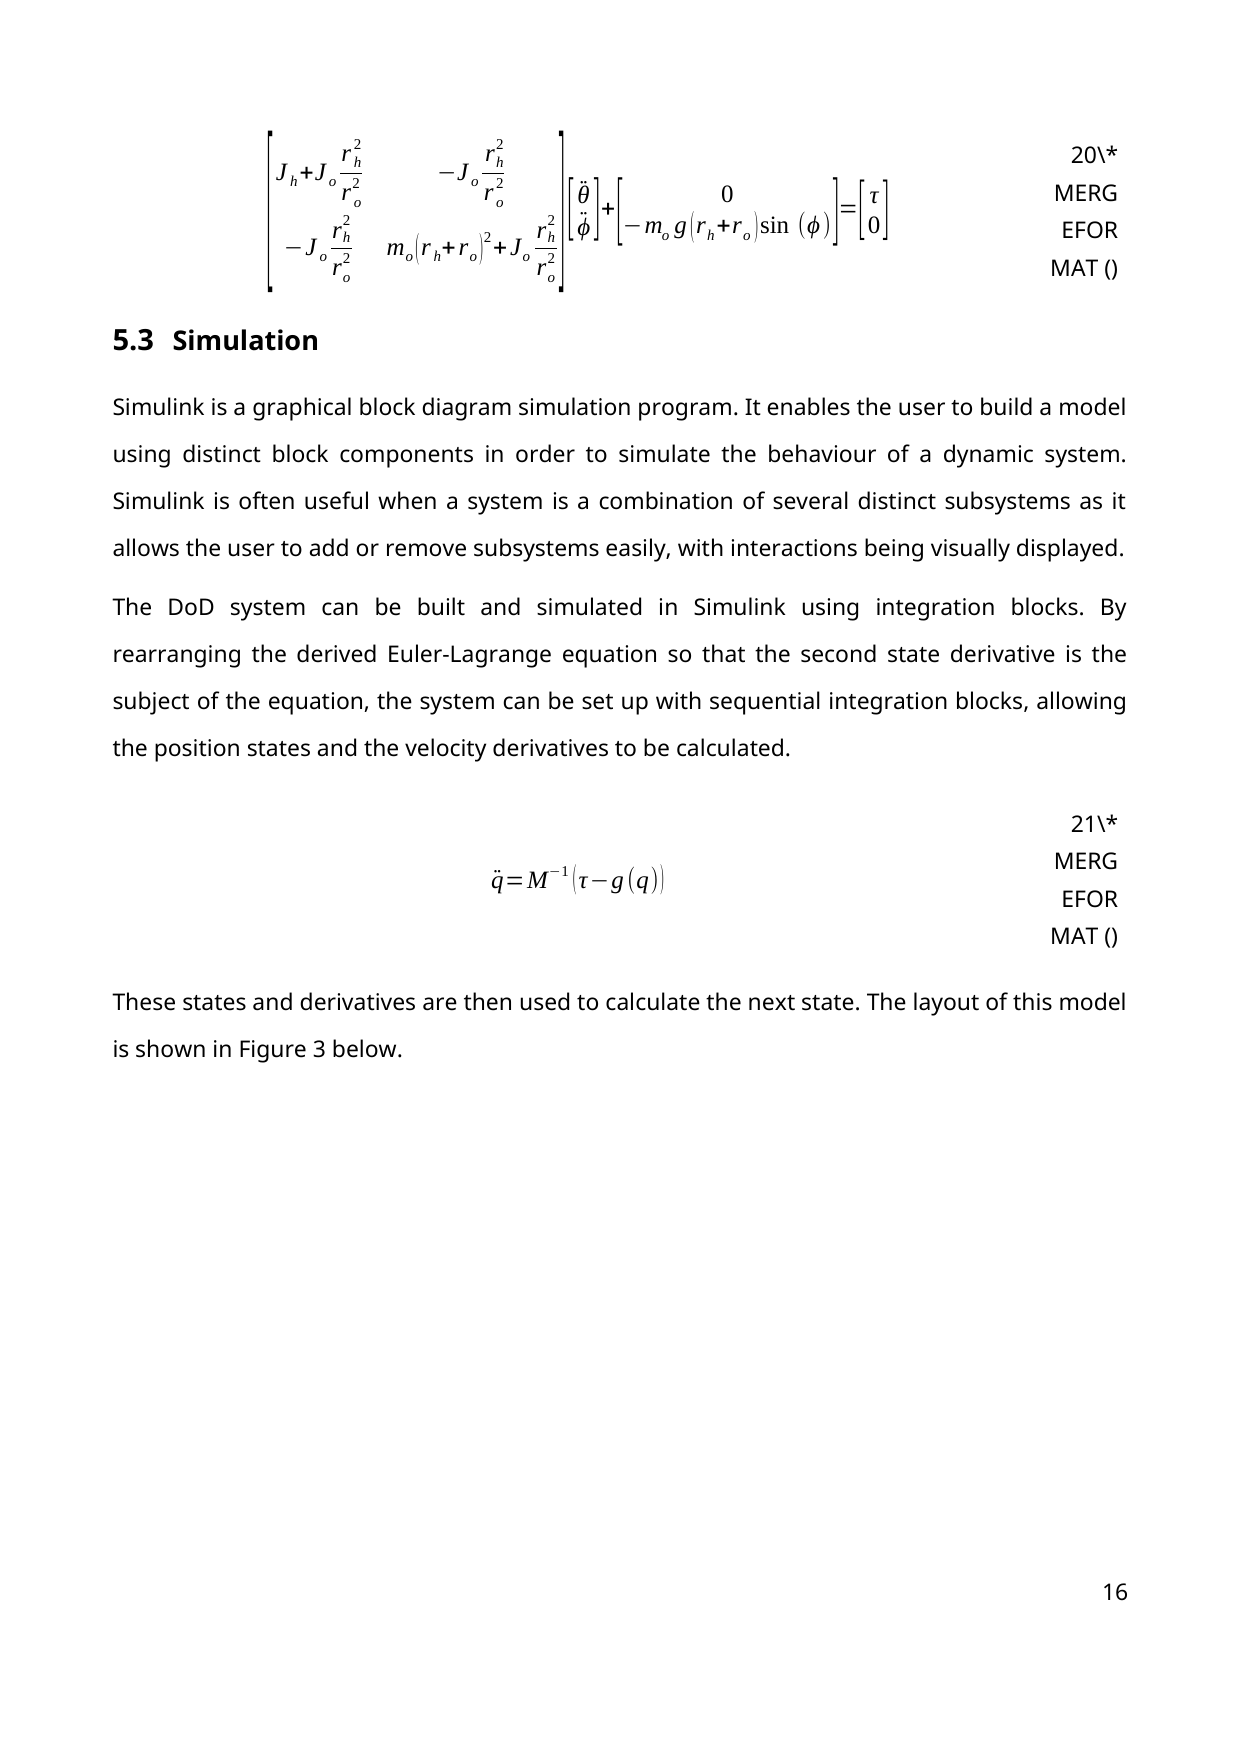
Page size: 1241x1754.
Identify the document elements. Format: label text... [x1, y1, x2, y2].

table_header [112, 112, 1043, 315]
table_header [1044, 112, 1118, 315]
table_header [1044, 791, 1118, 973]
text Simulink is a graphical block diagram simulation program. It enables the user to build a model using distinct block components in order to simulate the behaviour of a dynamic system. Simulink is often useful when a system is a combination of several distinct subsystems as it allows the user to add or remove subsystems easily, with interactions being visually displayed. [112, 391, 1128, 563]
subtitle Simulation [112, 319, 1128, 358]
text The DoD system can be built and simulated in Simulink using integration blocks. By rearranging the derived Euler-Lagrange equation so that the second state derivative is the subject of the equation, the system can be set up with sequential integration blocks, allowing the position states and the velocity derivatives to be calculated. [112, 591, 1128, 763]
text These states and derivatives are then used to calculate the next state. The layout of this model is shown in Figure 3 below. [112, 986, 1128, 1064]
table_header [112, 791, 1043, 973]
